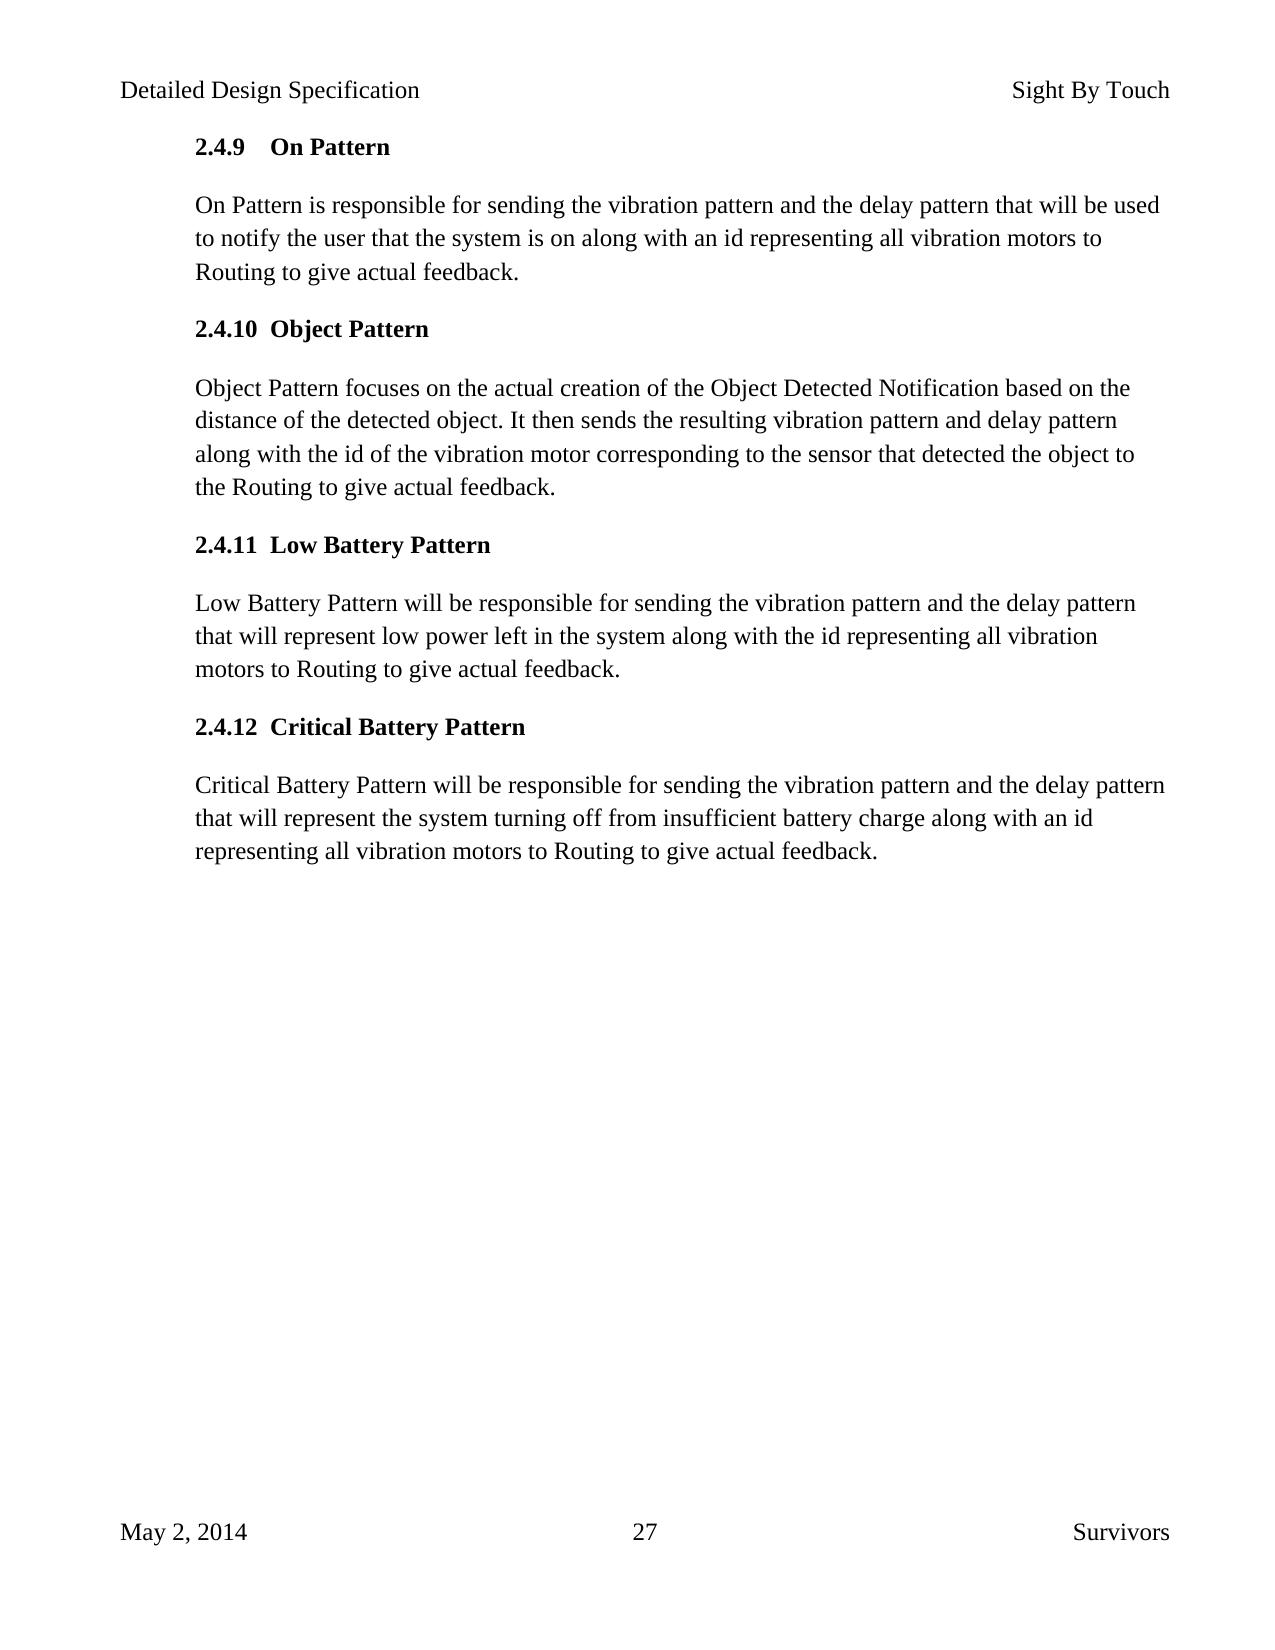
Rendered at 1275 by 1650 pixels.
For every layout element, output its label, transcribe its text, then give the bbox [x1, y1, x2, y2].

text On Pattern is responsible for sending the vibration pattern and the delay pattern that will be used to notify the user that the system is on along with an id representing all vibration motors to Routing to give actual feedback. [195, 191, 1170, 285]
subtitle 2.4.11 Low Battery Pattern [195, 530, 1170, 558]
subtitle 2.4.10 Object Pattern [195, 314, 1170, 343]
text Critical Battery Pattern will be responsible for sending the vibration pattern and the delay pattern that will represent the system turning off from insufficient battery charge along with an id representing all vibration motors to Routing to give actual feedback. [195, 770, 1170, 864]
subtitle 2.4.12 Critical Battery Pattern [195, 712, 1170, 741]
subtitle 2.4.9 On Pattern [195, 132, 1170, 161]
text Low Battery Pattern will be responsible for sending the vibration pattern and the delay pattern that will represent low power left in the system along with the id representing all vibration motors to Routing to give actual feedback. [195, 588, 1170, 682]
text Object Pattern focuses on the actual creation of the Object Detected Notification based on the distance of the detected object. It then sends the resulting vibration pattern and delay pattern along with the id of the vibration motor corresponding to the sensor that detected the object to the Routing to give actual feedback. [195, 373, 1170, 500]
